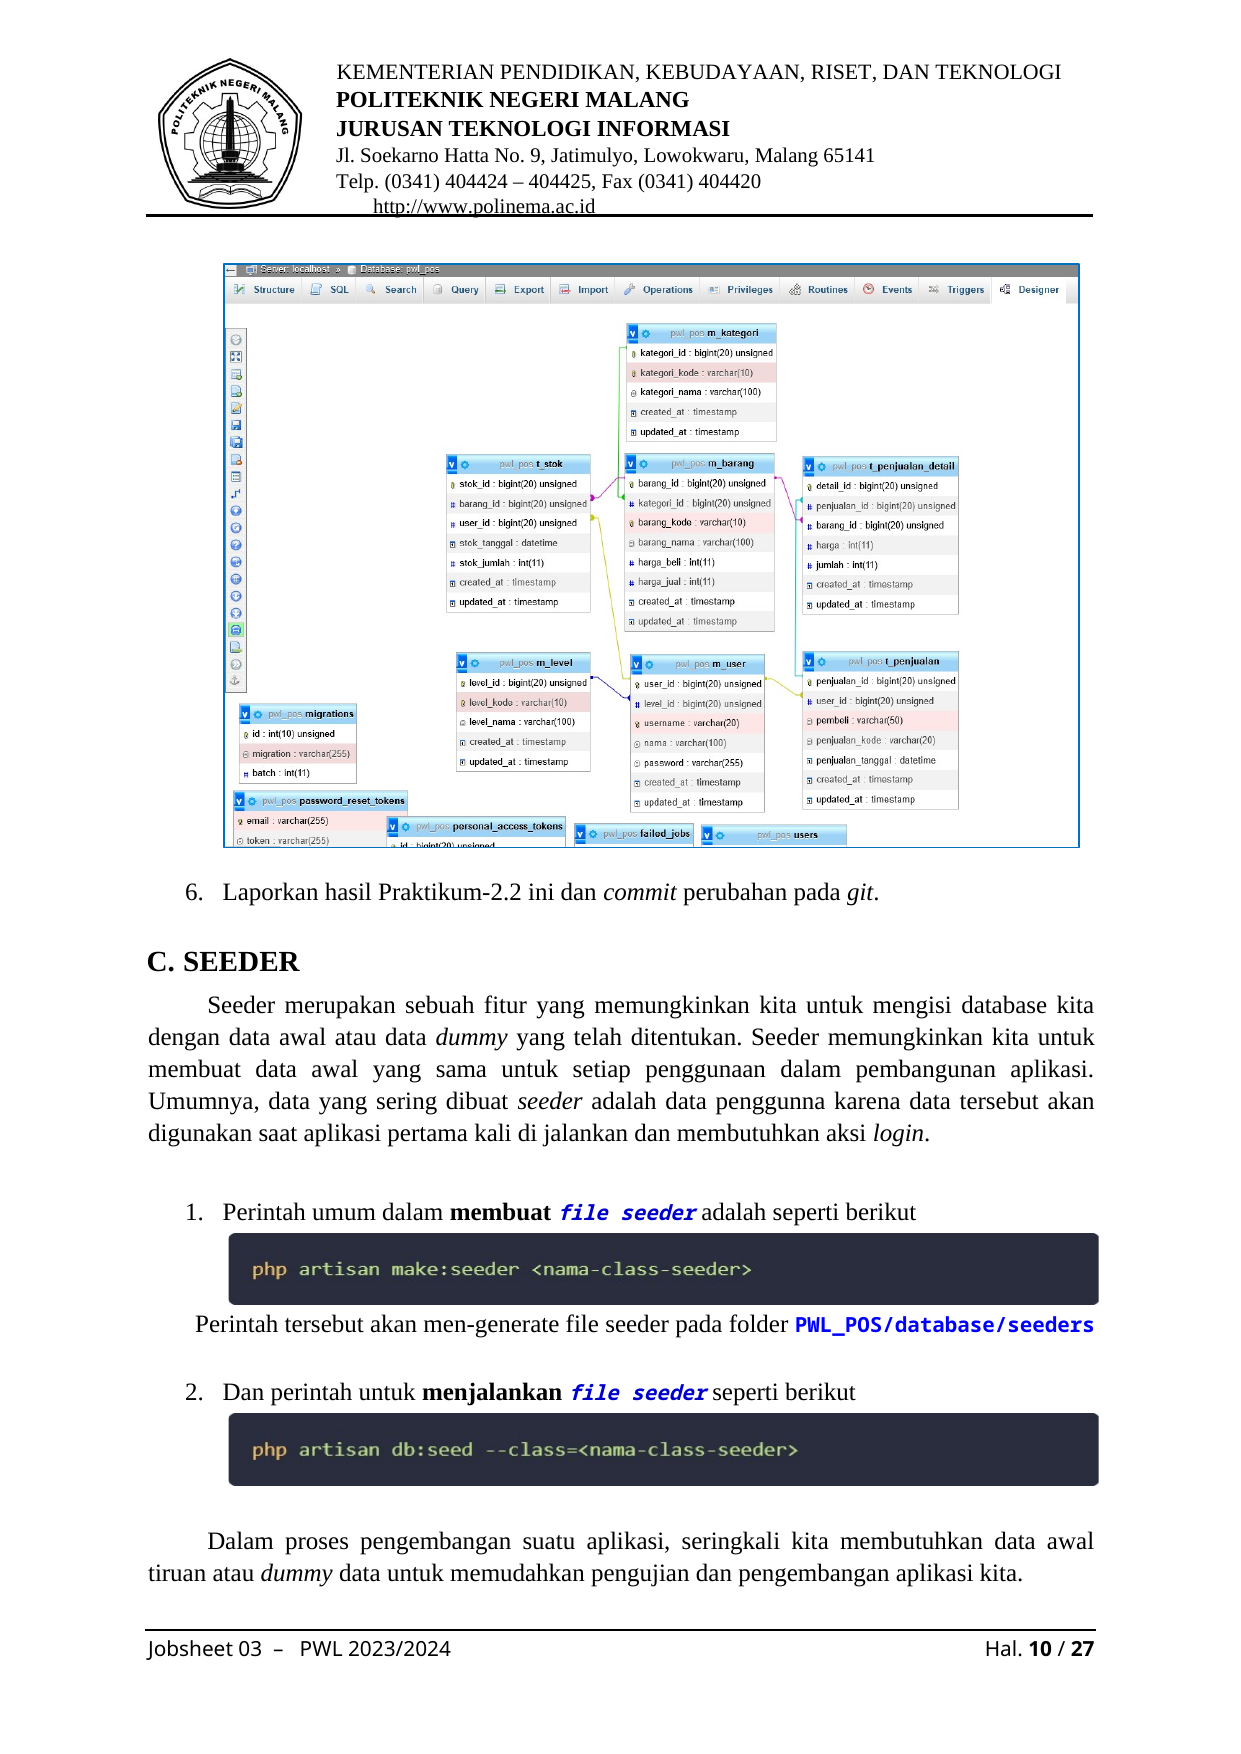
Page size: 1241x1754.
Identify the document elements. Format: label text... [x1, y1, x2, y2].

list Laporkan hasil Praktikum-2.2 ini dan commit perubahan pada git. [185, 877, 1095, 905]
text Dalam proses pengembangan suatu aplikasi, seringkali kita membutuhkan data awal tiruan atau dummy data untuk memudahkan pengujian dan pengembangan aplikasi kita. [148, 1526, 1095, 1586]
picture [228, 1233, 1099, 1305]
picture [228, 1413, 1099, 1486]
list Dan perintah untuk menjalankan file seeder seperti berikut [185, 1377, 1095, 1407]
list Perintah umum dalam membuat file seeder adalah seperti berikut [185, 1197, 1095, 1227]
picture [158, 58, 304, 209]
text Seeder merupakan sebuah fitur yang memungkinkan kita untuk mengisi database kita dengan data awal atau data dummy yang telah ditentukan. Seeder memungkinkan kita untuk membuat data awal yang sama untuk setiap penggunaan dalam pembangunan aplikasi. Umumnya, data yang sering dibuat seeder adalah data penggunna karena data tersebut akan digunakan saat aplikasi pertama kali di jalankan dan membutuhkan aksi login. [148, 991, 1095, 1147]
picture [225, 265, 1078, 847]
subtitle C. SEEDER [146, 944, 1100, 978]
text Perintah tersebut akan men-generate file seeder pada folder PWL_POS/database/seeders [148, 1309, 1094, 1338]
